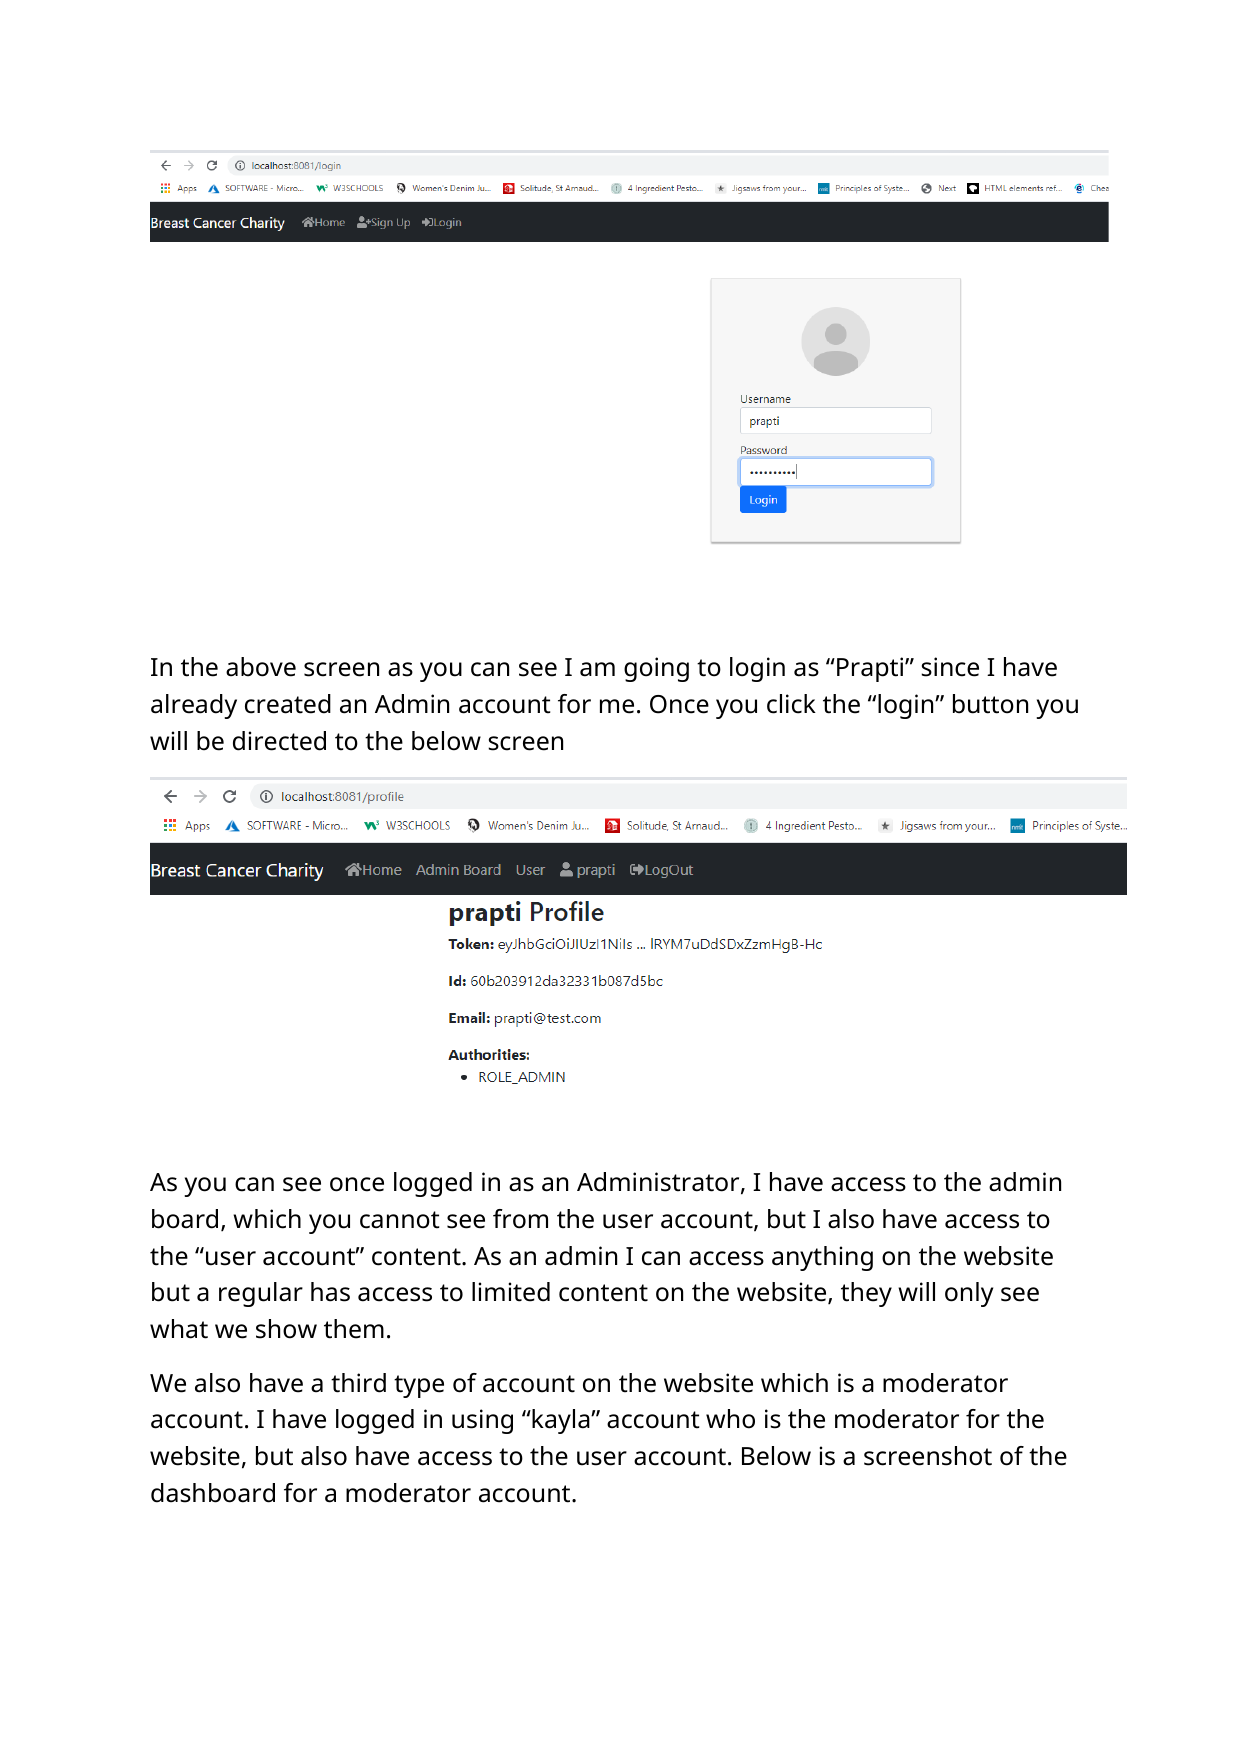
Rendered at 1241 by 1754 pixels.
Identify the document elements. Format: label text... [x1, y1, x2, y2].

picture [150, 150, 1109, 632]
picture [150, 777, 1127, 1146]
text As you can see once logged in as an Administrator, I have access to the admin board, which you cannot see from the user account, but I also have access to the “user account” content. As an admin I can access anything on the website but a regular has access to limited content on the website, they will only see what we show them. [150, 1165, 1090, 1346]
text We also have a third type of account on the website which is a moderator account. I have logged in using “kayla” account who is the moderator for the website, but also have access to the user account. Below is a screenshot of the dashboard for a moderator account. [150, 1365, 1090, 1509]
text In the above screen as you can see I am going to login as “Prapti” since I have already created an Admin account for me. Once you click the “login” button you will be directed to the below screen [150, 650, 1090, 758]
